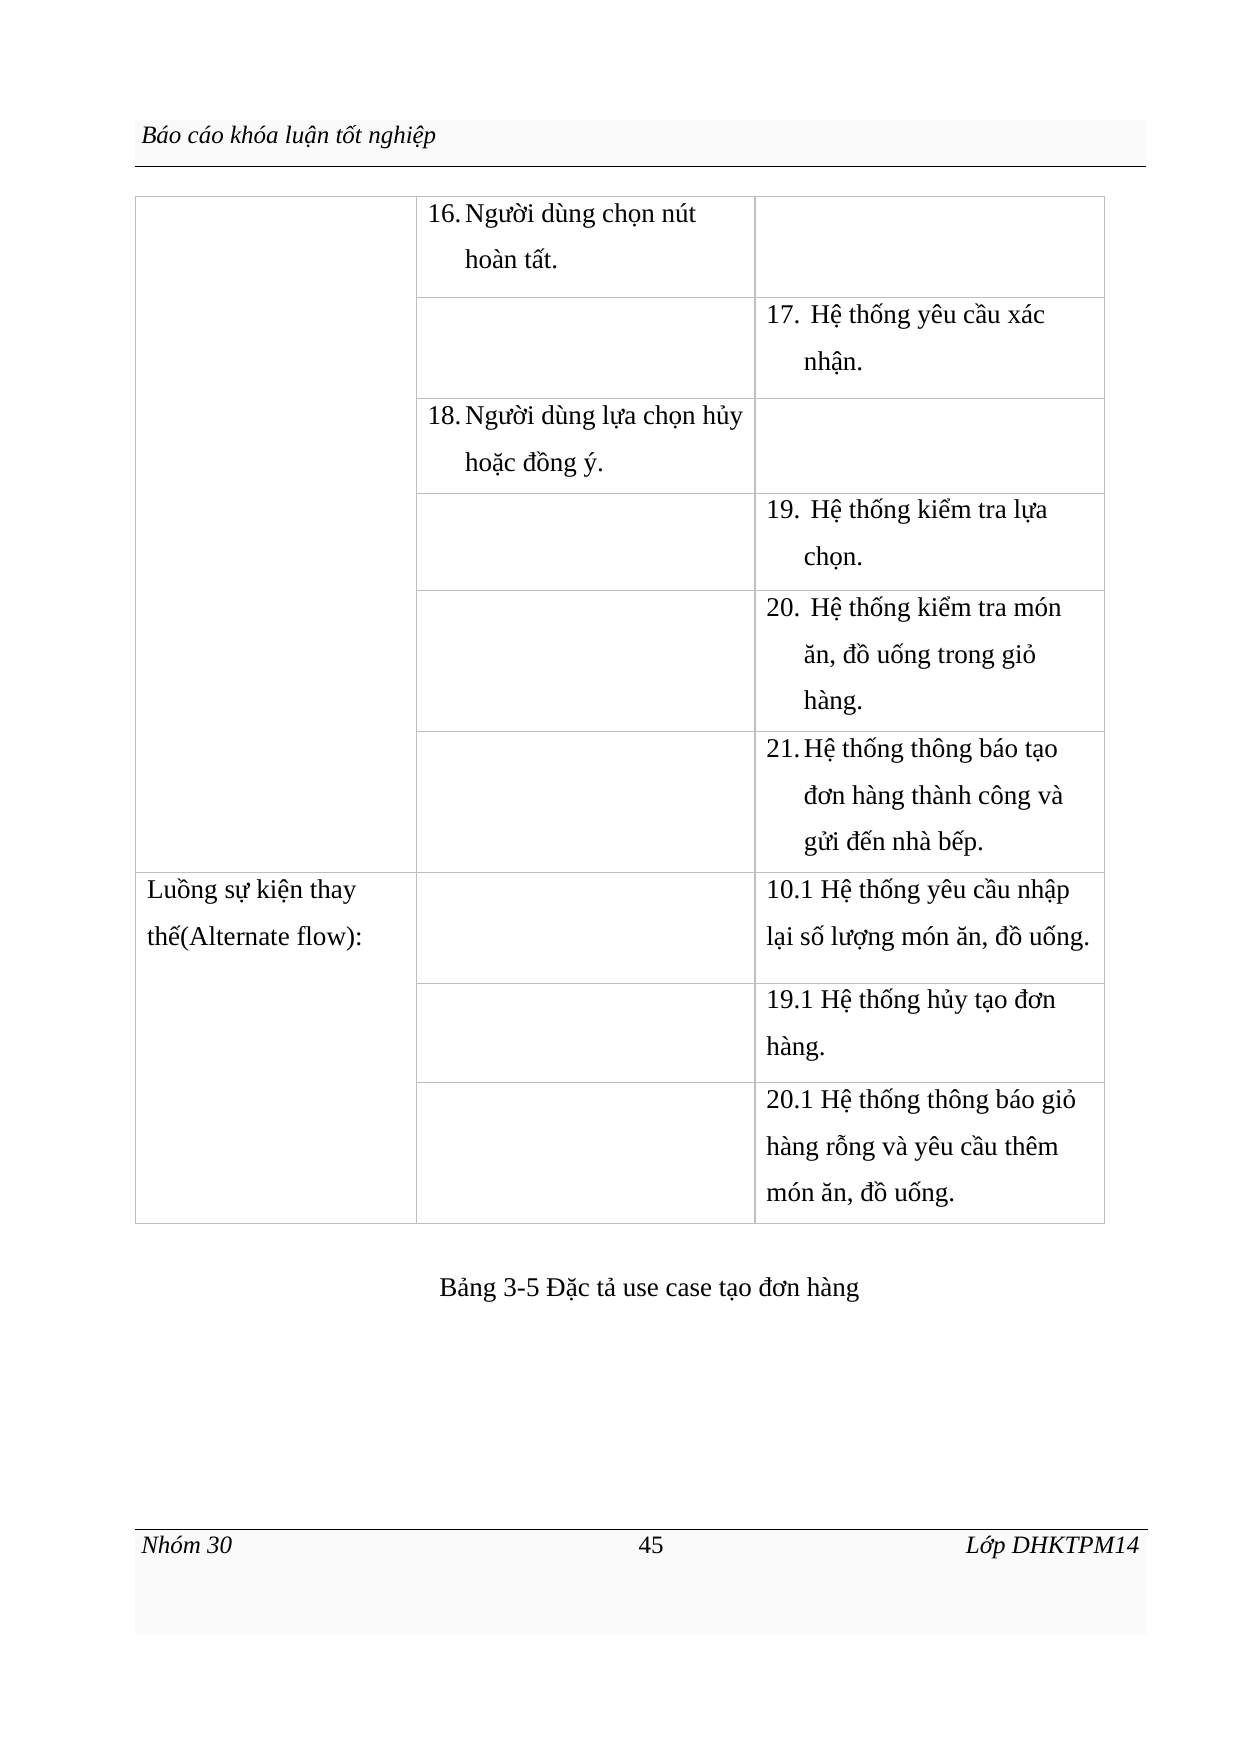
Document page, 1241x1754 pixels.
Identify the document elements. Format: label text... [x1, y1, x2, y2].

table_cell [417, 591, 754, 731]
table_cell Hệ thống yêu cầu xác nhận. [756, 298, 1104, 398]
table_cell 10.1 Hệ thống yêu cầu nhập lại số lượng món ăn, đồ uống. [756, 873, 1104, 983]
table_cell Hệ thống kiểm tra món ăn, đồ uống trong giỏ hàng. [756, 591, 1104, 731]
table_cell Hệ thống thông báo tạo đơn hàng thành công và gửi đến nhà bếp. [756, 732, 1104, 872]
table_cell [417, 298, 754, 398]
table_cell 20.1 Hệ thống thông báo giỏ hàng rỗng và yêu cầu thêm món ăn, đồ uống. [756, 1083, 1104, 1223]
table_cell Hệ thống kiểm tra lựa chọn. [756, 494, 1104, 590]
text Bảng 3-5 Đặc tả use case tạo đơn hàng [135, 1271, 1105, 1302]
table_cell [417, 984, 754, 1082]
table_cell Người dùng lựa chọn hủy hoặc đồng ý. [417, 399, 754, 493]
table_cell Người dùng chọn nút hoàn tất. [417, 197, 754, 297]
table_cell [417, 494, 754, 590]
table_cell [417, 873, 754, 983]
table_cell 19.1 Hệ thống hủy tạo đơn hàng. [756, 984, 1104, 1082]
table_cell [417, 732, 754, 872]
table_cell [756, 197, 1104, 297]
table_cell [756, 399, 1104, 493]
table_cell [417, 1083, 754, 1223]
table_cell Luồng sự kiện thay thế(Alternate flow): [136, 873, 416, 1223]
